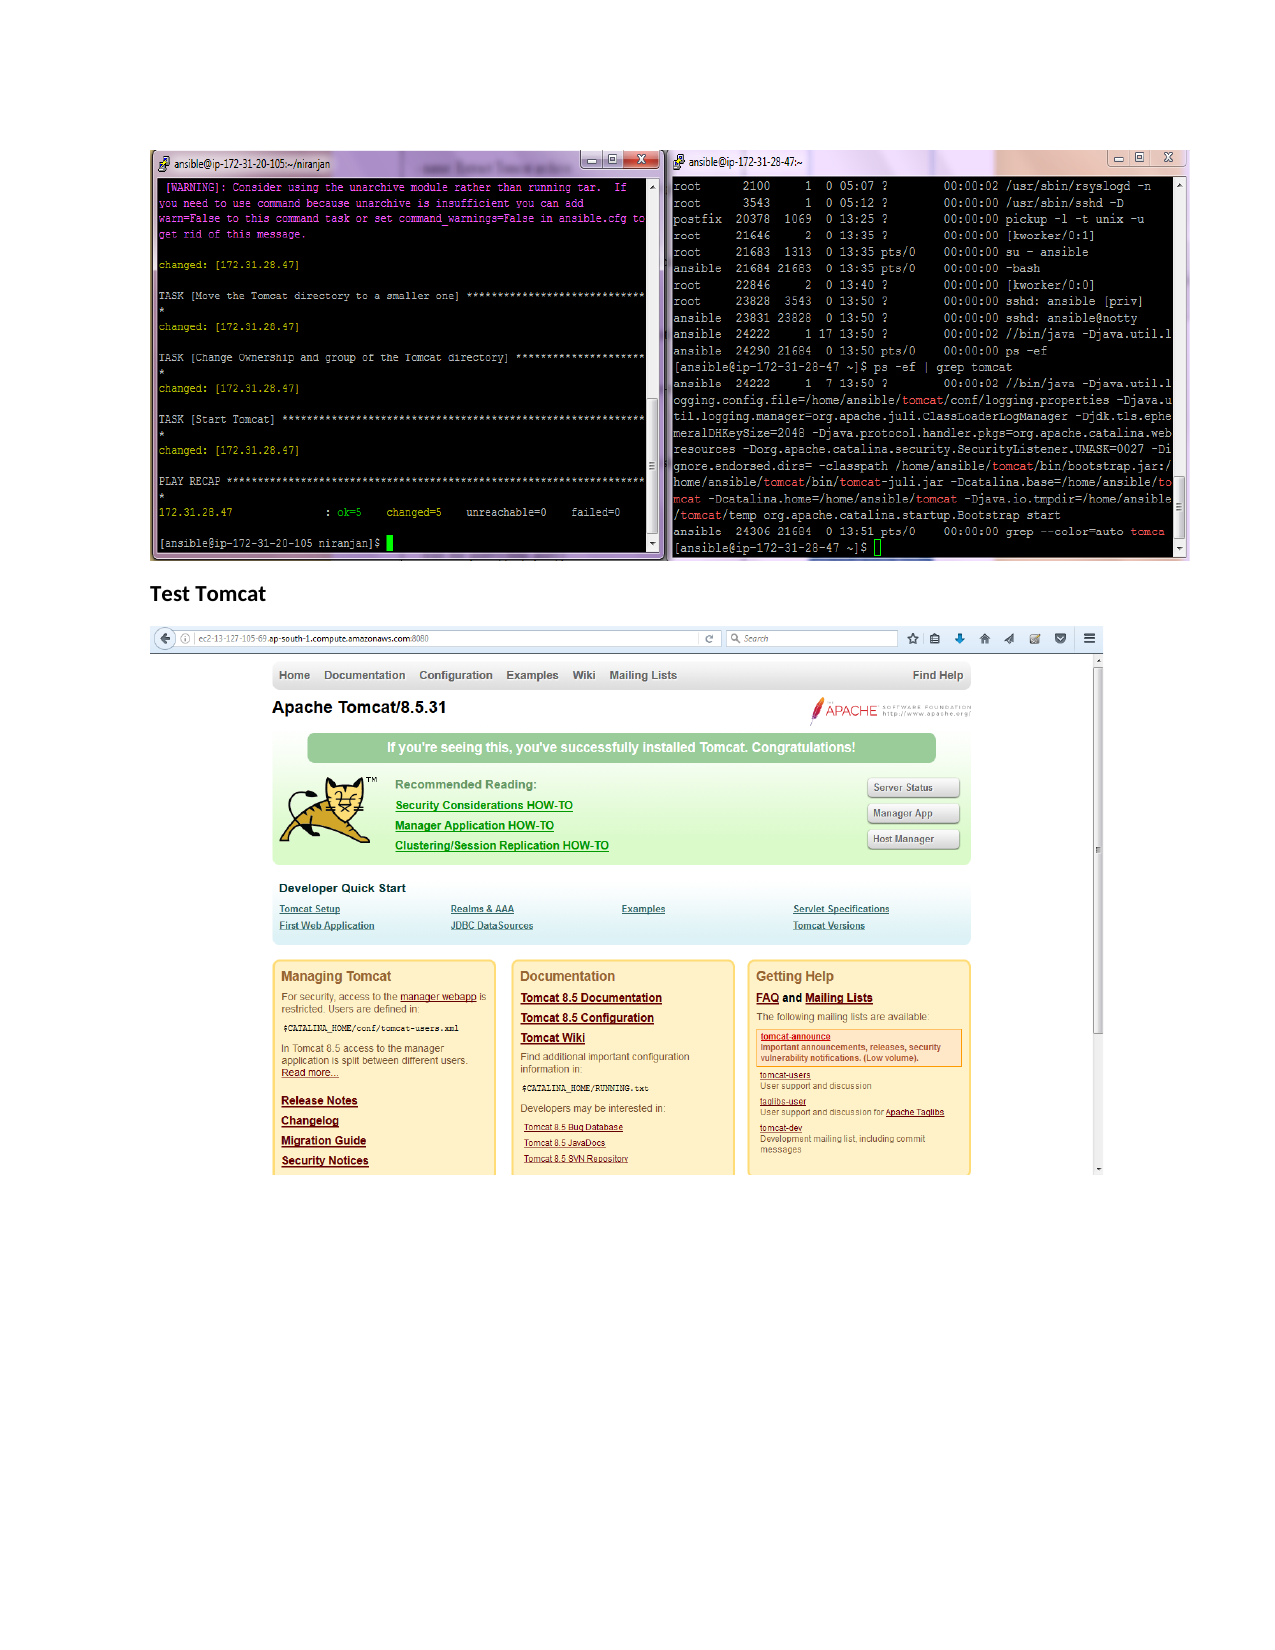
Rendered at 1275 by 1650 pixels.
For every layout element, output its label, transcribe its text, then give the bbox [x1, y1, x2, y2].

text Test Tomcat [150, 579, 1153, 607]
picture [150, 150, 1190, 561]
picture [150, 626, 1104, 1175]
